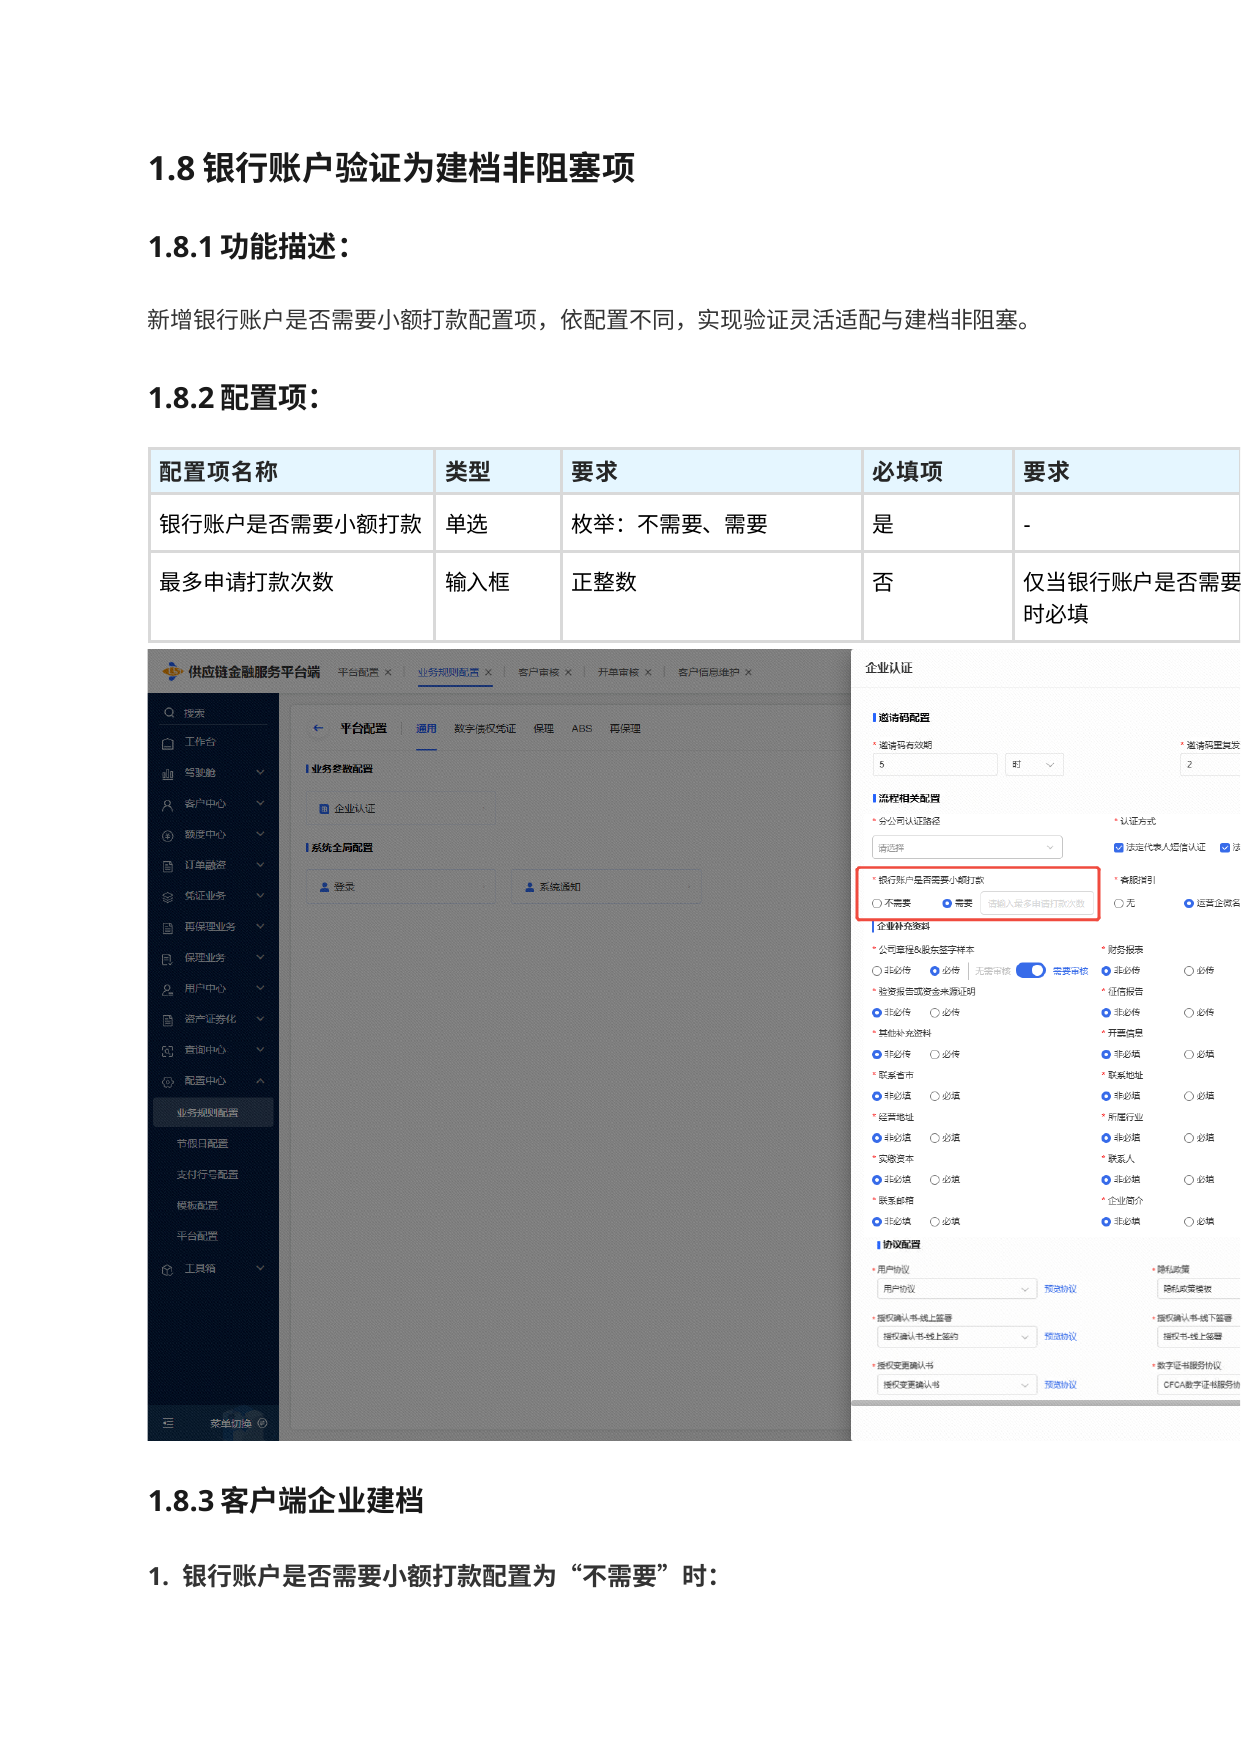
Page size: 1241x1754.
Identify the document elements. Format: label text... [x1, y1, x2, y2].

subtitle 1.8.3客户端企业建档 [148, 1478, 1093, 1520]
table_cell 枚举：不需要、需要 [563, 495, 861, 550]
table_cell - [1015, 495, 1239, 550]
table_cell 输入框 [436, 553, 560, 640]
table_cell 最多申请打款次数 [151, 553, 433, 640]
picture [147, 649, 1241, 1441]
subtitle 1.8银行账户验证为建档非阻塞项 [148, 142, 1093, 190]
table_cell 银行账户是否需要小额打款 [151, 495, 433, 550]
table_cell 单选 [436, 495, 560, 550]
table_header 类型 [436, 450, 560, 492]
table_header 要求 [563, 450, 861, 492]
table_header 要求 [1015, 450, 1239, 492]
table_header 必填项 [864, 450, 1012, 492]
table_cell 是 [864, 495, 1012, 550]
subtitle 1.8.2配置项： [148, 375, 1093, 417]
table_cell 正整数 [563, 553, 861, 640]
table_header 配置项名称 [151, 450, 433, 492]
subtitle 1.8.1功能描述： [148, 224, 1093, 266]
table_cell 否 [864, 553, 1012, 640]
list 银行账户是否需要小额打款配置为“不需要”时： [148, 1556, 1093, 1592]
text 新增银行账户是否需要小额打款配置项，依配置不同，实现验证灵活适配与建档非阻塞。 [148, 302, 1093, 336]
table_cell 仅当银行账户是否需要小额打款选“需要” 时必填 [1015, 553, 1239, 640]
